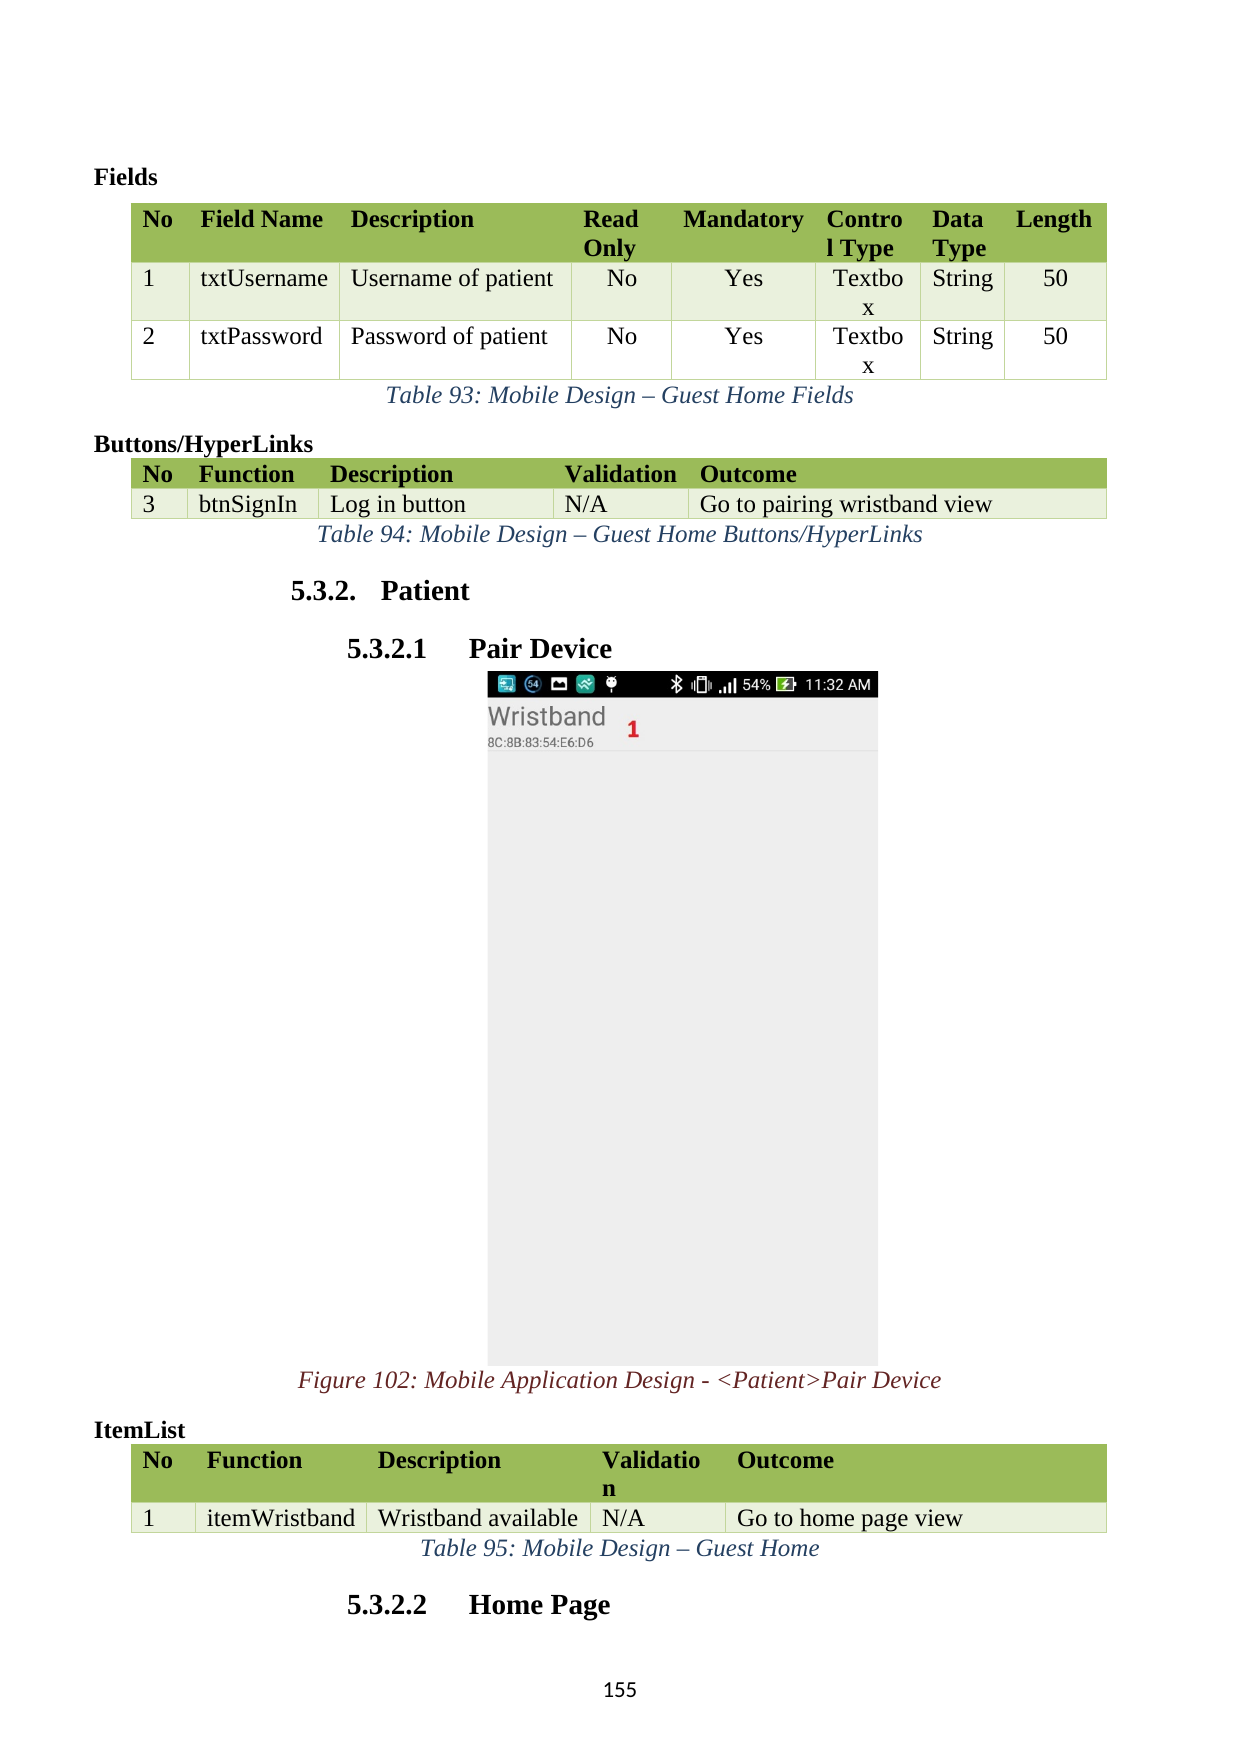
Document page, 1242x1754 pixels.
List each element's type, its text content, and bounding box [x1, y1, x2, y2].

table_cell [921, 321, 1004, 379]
text Fields [94, 162, 1146, 191]
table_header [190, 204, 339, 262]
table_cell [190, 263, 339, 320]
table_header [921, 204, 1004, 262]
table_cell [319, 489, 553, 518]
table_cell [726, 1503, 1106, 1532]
picture [487, 671, 879, 1366]
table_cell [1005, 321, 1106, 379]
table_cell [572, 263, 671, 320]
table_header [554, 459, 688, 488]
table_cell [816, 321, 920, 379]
text Table 94: Mobile Design – Guest Home Buttons/HyperLinks [94, 519, 1146, 548]
subtitle Patient [291, 573, 1146, 606]
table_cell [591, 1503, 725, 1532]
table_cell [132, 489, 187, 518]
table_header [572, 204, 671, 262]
subtitle Home Page [347, 1587, 1146, 1620]
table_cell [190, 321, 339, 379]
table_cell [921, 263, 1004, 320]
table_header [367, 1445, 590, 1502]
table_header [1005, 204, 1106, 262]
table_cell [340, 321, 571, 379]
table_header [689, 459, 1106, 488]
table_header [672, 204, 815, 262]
text ItemList [94, 1415, 1146, 1444]
text Table 95: Mobile Design – Guest Home [94, 1533, 1146, 1562]
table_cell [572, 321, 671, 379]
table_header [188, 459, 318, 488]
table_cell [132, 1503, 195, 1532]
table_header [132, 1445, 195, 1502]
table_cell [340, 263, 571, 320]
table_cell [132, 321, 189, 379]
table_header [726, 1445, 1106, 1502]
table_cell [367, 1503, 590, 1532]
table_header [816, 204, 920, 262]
text Table 93: Mobile Design – Guest Home Fields [94, 380, 1146, 409]
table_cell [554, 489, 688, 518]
text Figure 102: Mobile Application Design - <Patient>Pair Device [94, 1365, 1146, 1394]
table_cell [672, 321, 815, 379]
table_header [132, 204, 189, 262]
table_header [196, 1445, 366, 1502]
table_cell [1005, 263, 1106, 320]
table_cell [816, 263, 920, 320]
text Buttons/HyperLinks [94, 429, 1146, 458]
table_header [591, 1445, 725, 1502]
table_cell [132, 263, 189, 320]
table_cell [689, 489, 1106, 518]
subtitle Pair Device [347, 631, 1146, 665]
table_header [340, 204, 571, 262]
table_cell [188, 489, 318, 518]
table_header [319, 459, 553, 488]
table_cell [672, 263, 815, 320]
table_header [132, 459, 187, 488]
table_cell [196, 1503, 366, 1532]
